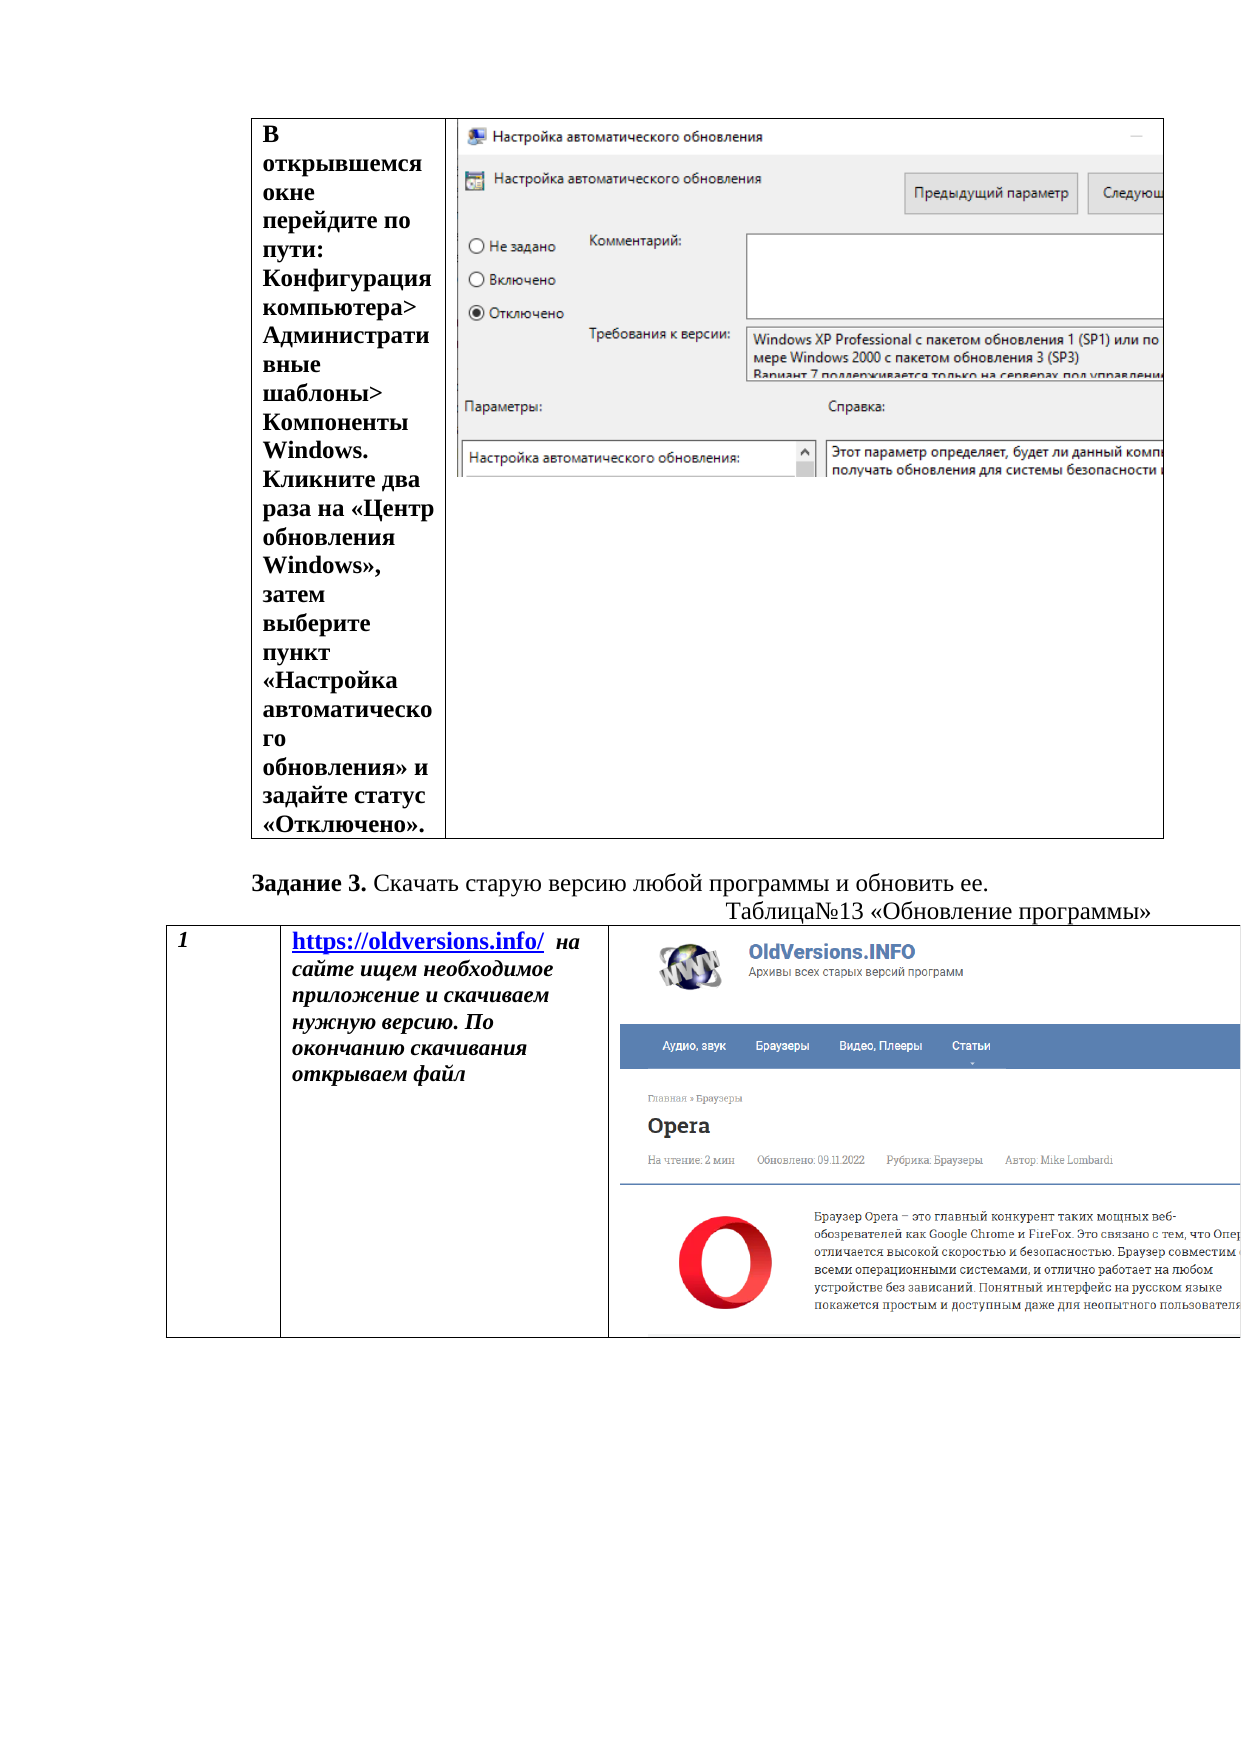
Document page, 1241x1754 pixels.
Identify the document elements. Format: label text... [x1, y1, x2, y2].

picture [457, 119, 1163, 477]
table_header https://oldversions.info/ на сайте ищем необходимое приложение и скачиваем нужную версию. По окончанию скачивания открываем файл [281, 926, 608, 1337]
table_header [609, 926, 620, 1337]
table_cell [446, 119, 1163, 838]
picture [620, 926, 1241, 1337]
table_header 1 [167, 926, 280, 1337]
text Задание 3. Скачать старую версию любой программы и обновить ее. [177, 868, 1152, 896]
table_cell В открывшемся окне перейдите по пути: Конфигурация компьютера> Административные шаблоны> Компоненты Windows. Кликните два раза на «Центр обновления Windows», затем выберите пункт «Настройка автоматического обновления» и задайте статус «Отключено». [252, 119, 445, 838]
list Таблица№13 «Обновление программы» [259, 896, 1152, 925]
